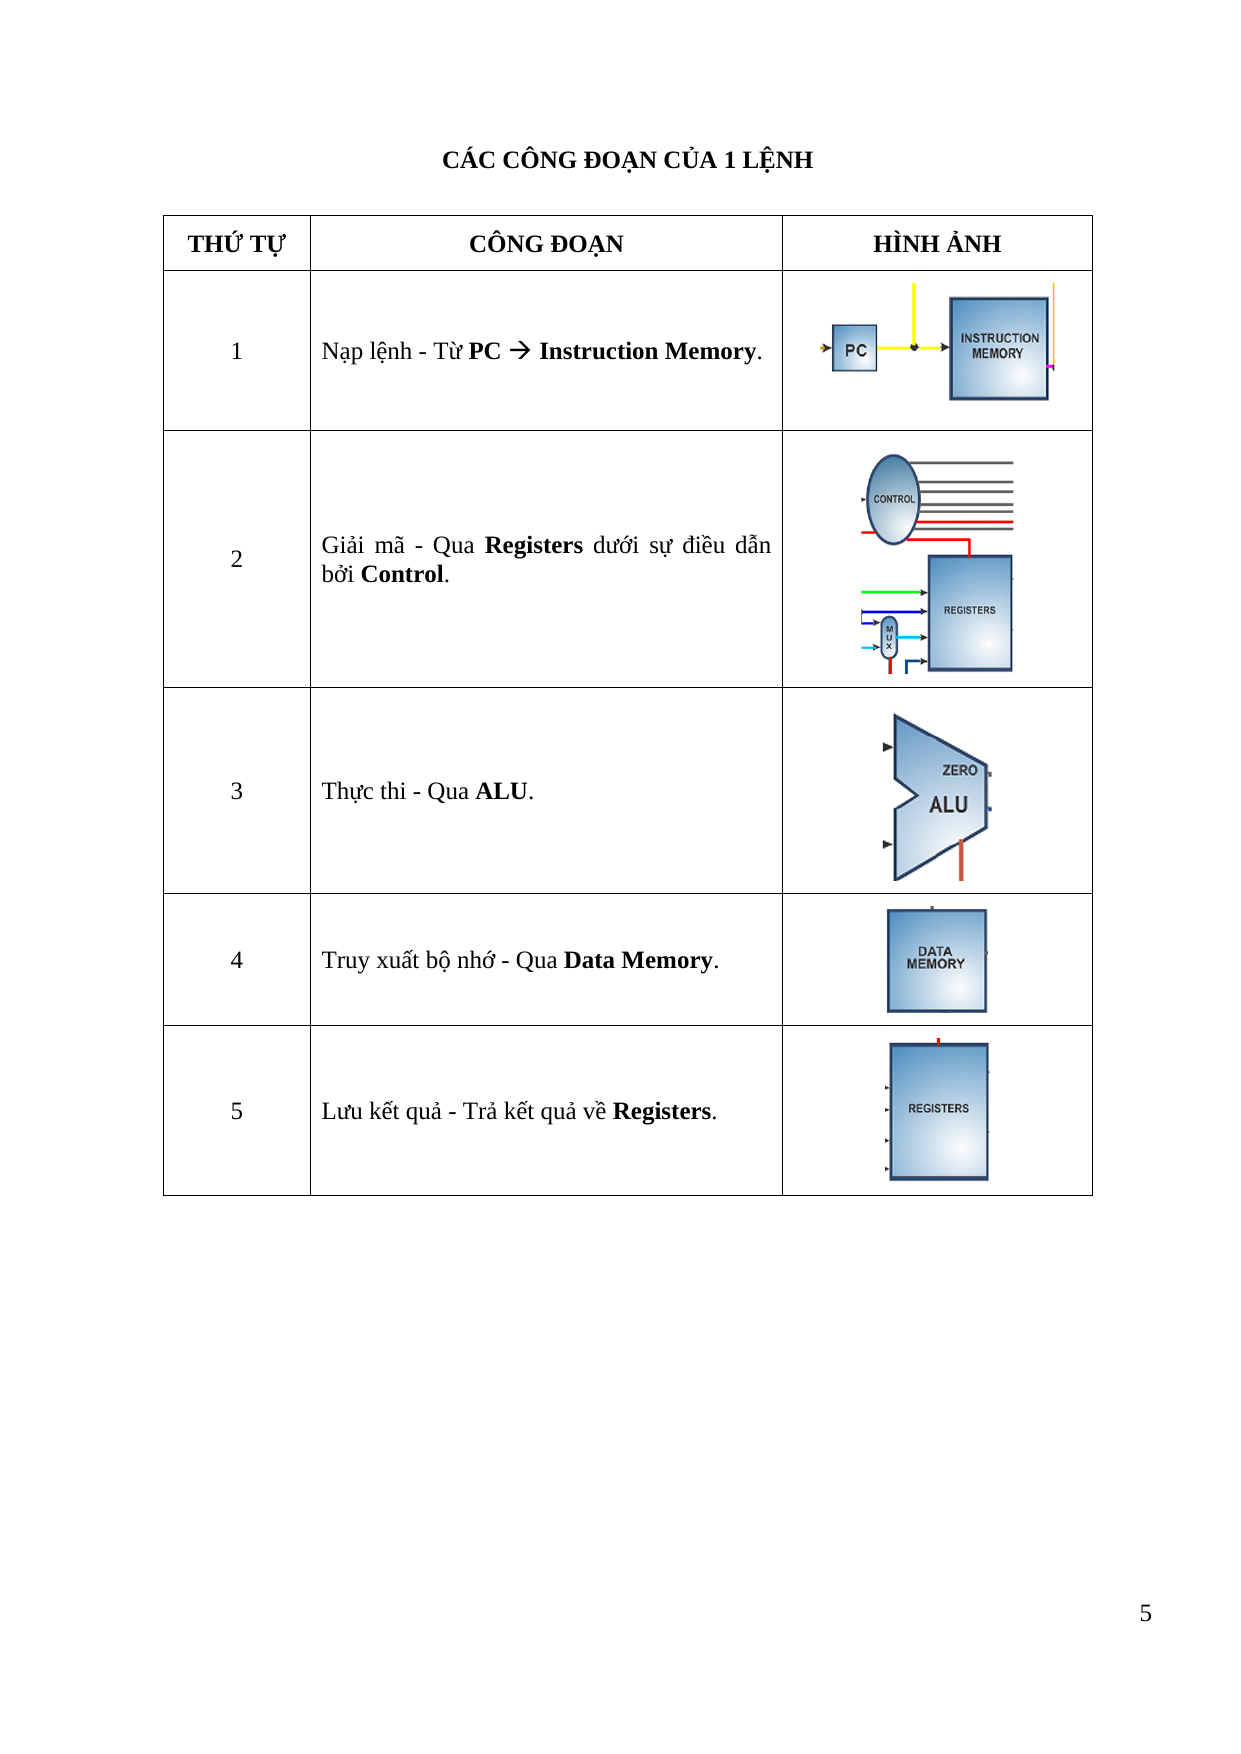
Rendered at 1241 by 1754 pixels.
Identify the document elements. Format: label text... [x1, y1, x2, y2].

table_cell 1 [164, 271, 310, 430]
table_header THỨ TỰ [164, 216, 310, 270]
table_cell Truy xuất bộ nhớ - Qua Data Memory. [311, 894, 782, 1025]
table_cell [783, 431, 1092, 687]
table_cell [783, 894, 1092, 1025]
table_cell 5 [164, 1026, 310, 1195]
table_cell Lưu kết quả - Trả kết quả về Registers. [311, 1026, 782, 1195]
table_cell Giải mã - Qua Registers dưới sự điều dẫn bởi Control. [311, 431, 782, 687]
table_cell Nạp lệnh - Từ PC Instruction Memory. [311, 271, 782, 430]
table_cell 2 [164, 431, 310, 687]
subtitle CÁC CÔNG ĐOẠN CỦA 1 LỆNH [103, 145, 1152, 174]
table_cell 3 [164, 688, 310, 893]
picture [885, 1038, 990, 1183]
table_cell [783, 688, 1092, 893]
table_cell 4 [164, 894, 310, 1025]
table_cell [783, 1026, 1092, 1195]
picture [861, 443, 1014, 674]
picture [886, 906, 988, 1013]
picture [820, 283, 1055, 418]
table_header HÌNH ẢNH [783, 216, 1092, 270]
table_header CÔNG ĐOẠN [311, 216, 782, 270]
table_cell [783, 271, 1092, 430]
picture [882, 700, 992, 881]
table_cell Thực thi - Qua ALU. [311, 688, 782, 893]
